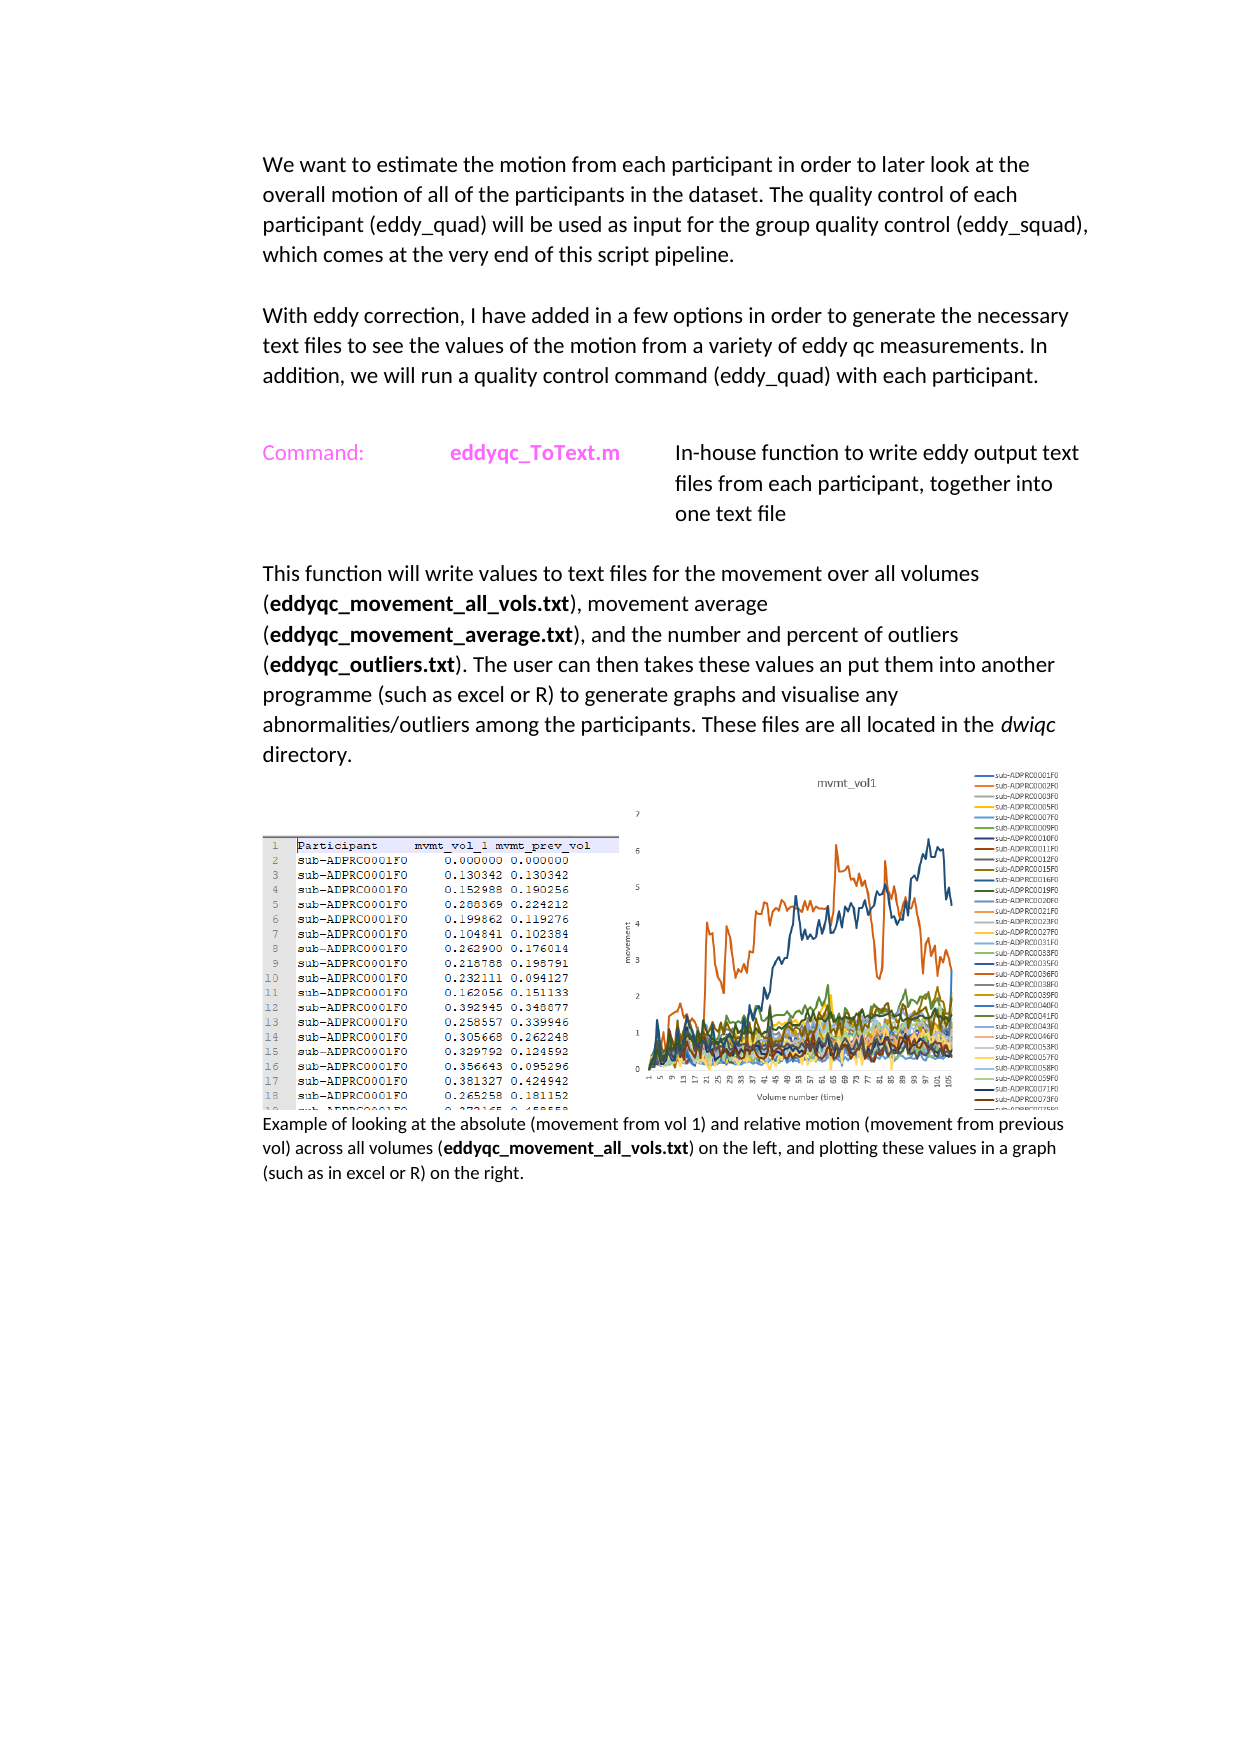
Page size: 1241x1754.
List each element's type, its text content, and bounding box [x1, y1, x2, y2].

picture [262, 835, 619, 1110]
text Command: eddyqc_ToText.m In-house function to write eddy output text [225, 438, 1090, 467]
text files from each participant, together into one text file [675, 469, 1090, 527]
picture [623, 770, 1062, 1110]
list Example of looking at the absolute (movement from vol 1) and relative motion (movement from previous vol) across all volumes (eddyqc_movement_all_vols.txt) on the left, and plotting these values in a graph (such as in excel or R) on the right. [262, 1112, 1090, 1184]
list This function will write values to text files for the movement over all volumes (eddyqc_movement_all_vols.txt), movement average (eddyqc_movement_average.txt), and the number and percent of outliers (eddyqc_outliers.txt). The user can then takes these values an put them into another programme (such as excel or R) to generate graphs and visualise any abnormalities/outliers among the participants. These files are all located in the dwiqc directory. [262, 559, 1090, 769]
list With eddy correction, I have added in a few options in order to generate the necessary text files to see the values of the motion from a variety of eddy qc measurements. In addition, we will run a quality control command (eddy_quad) with each participant. [262, 301, 1090, 389]
list We want to estimate the motion from each participant in order to later look at the overall motion of all of the participants in the dataset. The quality control of each participant (eddy_quad) will be used as input for the group quality control (eddy_squad), which comes at the very end of this script pipeline. [262, 150, 1090, 269]
